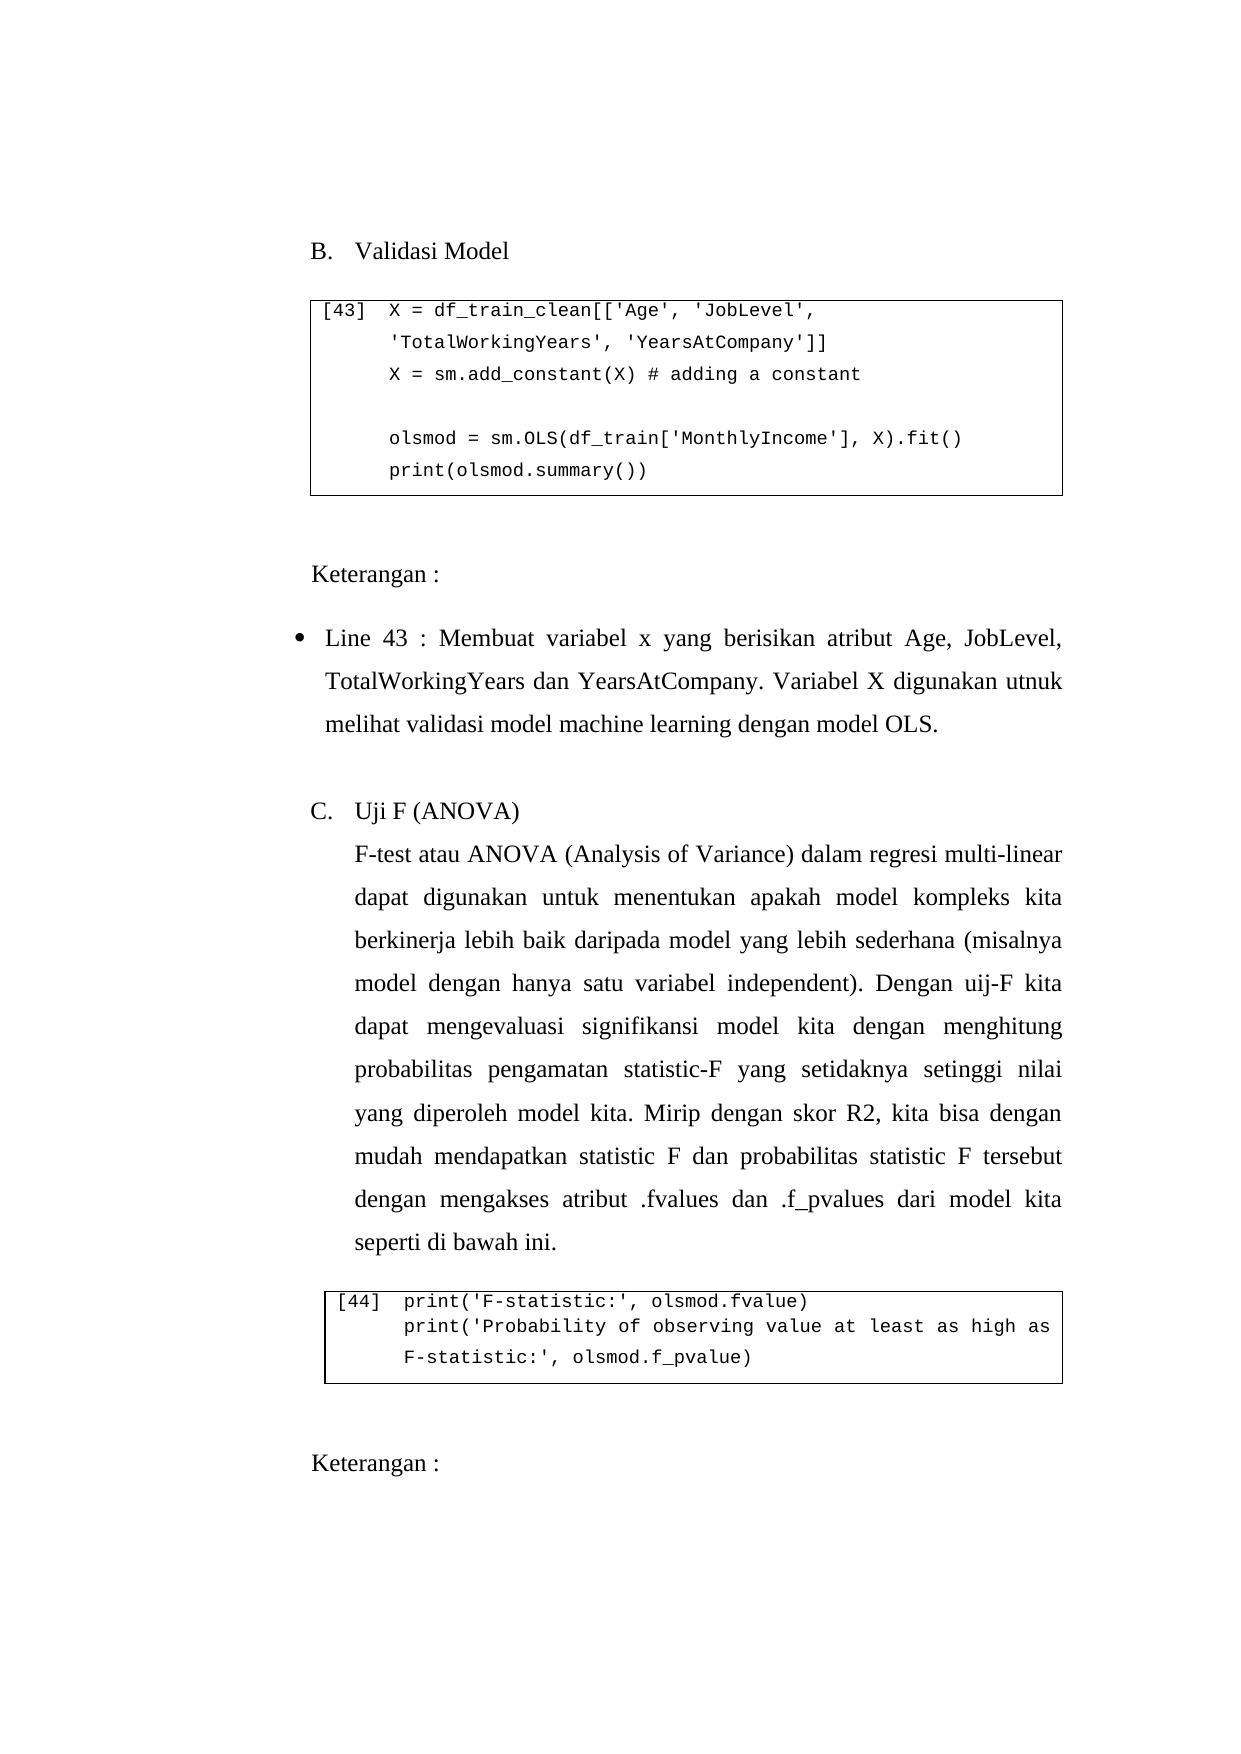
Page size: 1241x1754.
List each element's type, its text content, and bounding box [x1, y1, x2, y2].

text Keterangan : [236, 1448, 1063, 1476]
list F-test atau ANOVA (Analysis of Variance) dalam regresi multi-linear dapat digunakan untuk menentukan apakah model kompleks kita berkinerja lebih baik daripada model yang lebih sederhana (misalnya model dengan hanya satu variabel independent). Dengan uij-F kita dapat mengevaluasi signifikansi model kita dengan menghitung probabilitas pengamatan statistic-F yang setidaknya setinggi nilai yang diperoleh model kita. Mirip dengan skor R2, kita bisa dengan mudah mendapatkan statistic F dan probabilitas statistic F tersebut dengan mengakses atribut .fvalues dan .f_pvalues dari model kita seperti di bawah ini. [354, 839, 1063, 1256]
table_header [43] [311, 301, 378, 495]
list Uji F (ANOVA) [310, 796, 1063, 824]
list Line 43 : Membuat variabel x yang berisikan atribut Age, JobLevel, TotalWorkingYears dan YearsAtCompany. Variabel X digunakan utnuk melihat validasi model machine learning dengan model OLS. [295, 623, 1063, 738]
table_header X = df_train_clean[['Age', 'JobLevel', 'TotalWorkingYears', 'YearsAtCompany']] X = sm.add_constant(X) # adding a constant olsmod = sm.OLS(df_train['MonthlyIncome'], X).fit() print(olsmod.summary()) [378, 301, 1062, 495]
list Validasi Model [310, 236, 1063, 265]
text Keterangan : [236, 559, 1063, 588]
table_header [44] [326, 1292, 392, 1383]
table_header print('F-statistic:', olsmod.fvalue) print('Probability of observing value at least as high as F-statistic:', olsmod.f_pvalue) [393, 1292, 1062, 1383]
